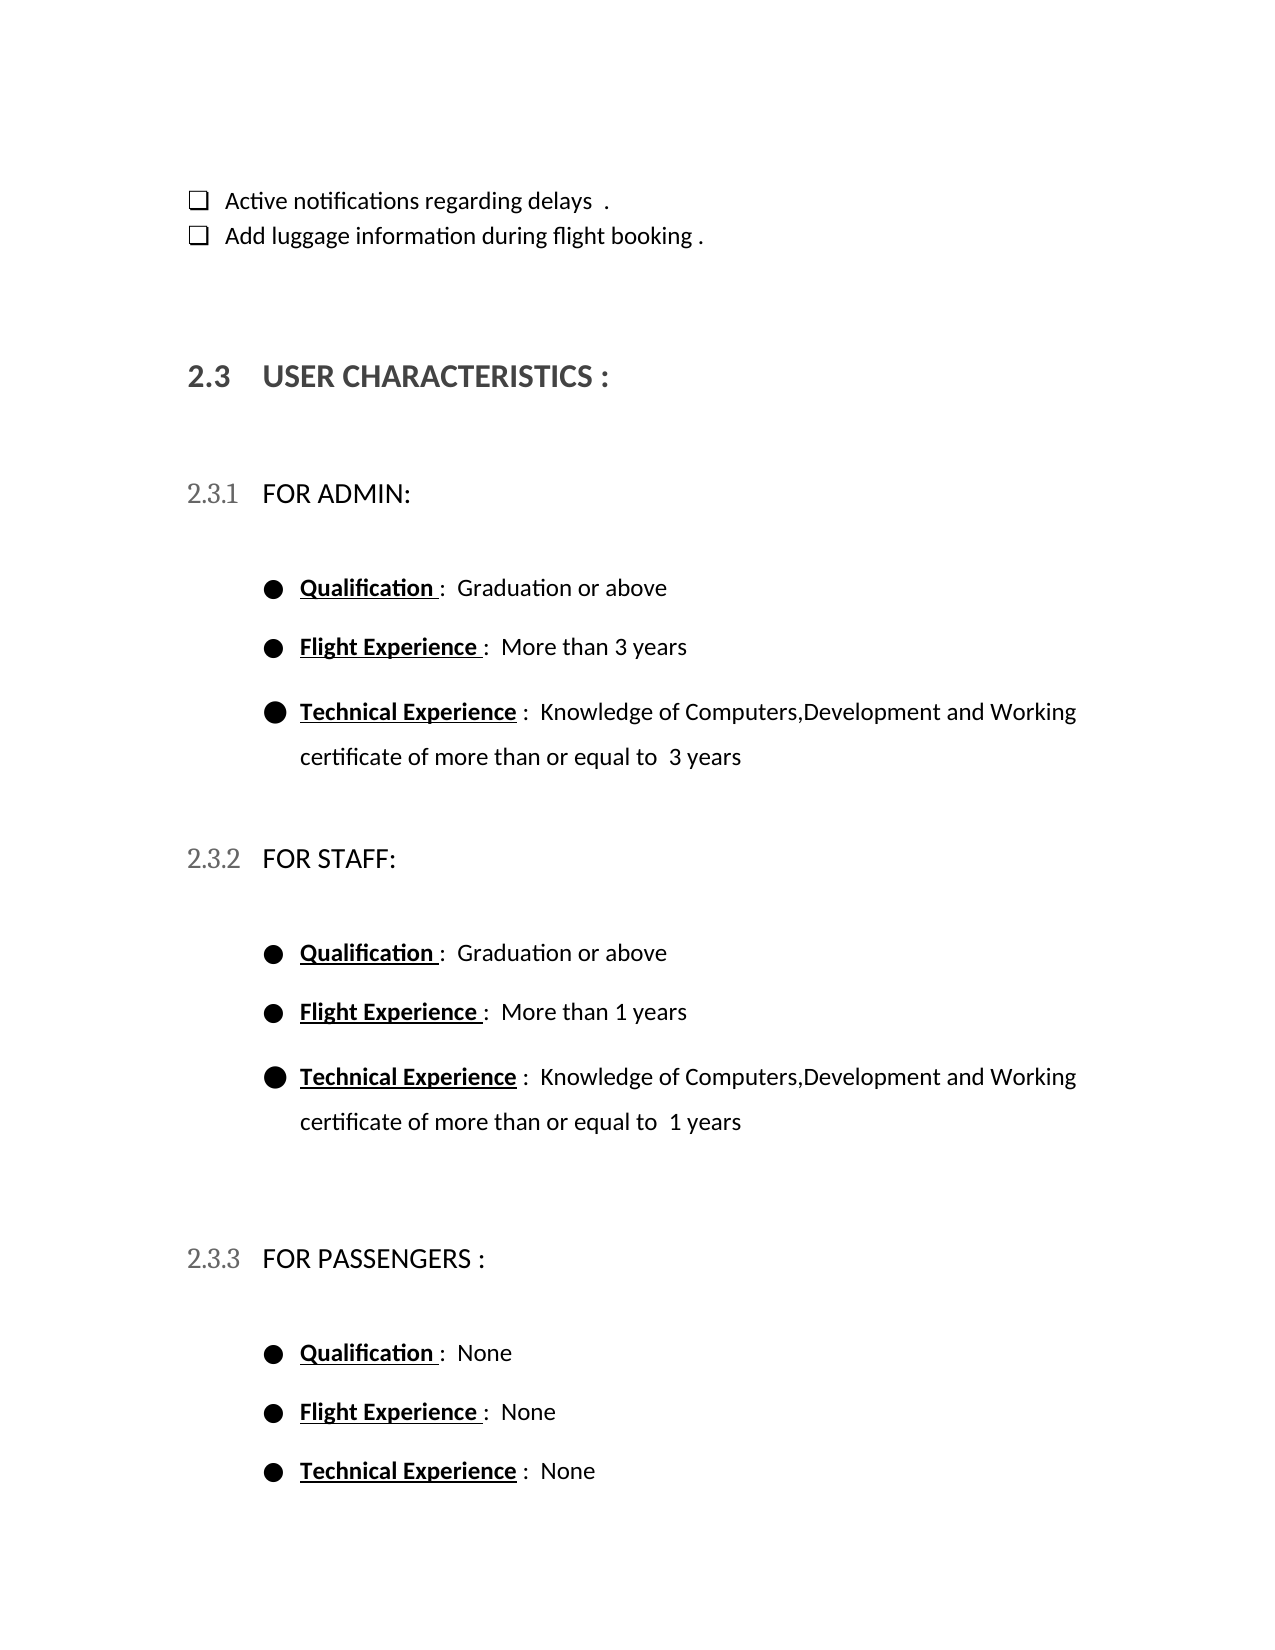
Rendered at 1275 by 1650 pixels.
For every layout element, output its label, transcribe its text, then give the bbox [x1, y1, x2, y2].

list Qualification : Graduation or above [262, 559, 1125, 610]
list Flight Experience : More than 3 years [262, 618, 1125, 669]
list Add luggage information during flight booking . [187, 220, 1125, 251]
subtitle USER CHARACTERISTICS : [187, 356, 1125, 396]
subtitle FOR STAFF: [187, 840, 1125, 876]
list Technical Experience : Knowledge of Computers,Development and Working certificate of more than or equal to 3 years [262, 677, 1125, 772]
subtitle FOR ADMIN: [187, 475, 1125, 510]
list Flight Experience : None [262, 1384, 1125, 1435]
list Technical Experience : Knowledge of Computers,Development and Working certificate of more than or equal to 1 years [262, 1042, 1125, 1137]
list Qualification : Graduation or above [262, 924, 1125, 976]
list Technical Experience : None [262, 1443, 1125, 1494]
list Flight Experience : More than 1 years [262, 983, 1125, 1034]
subtitle FOR PASSENGERS : [187, 1241, 1125, 1276]
list Active notifications regarding delays . [187, 185, 1125, 216]
list Qualification : None [262, 1325, 1125, 1376]
